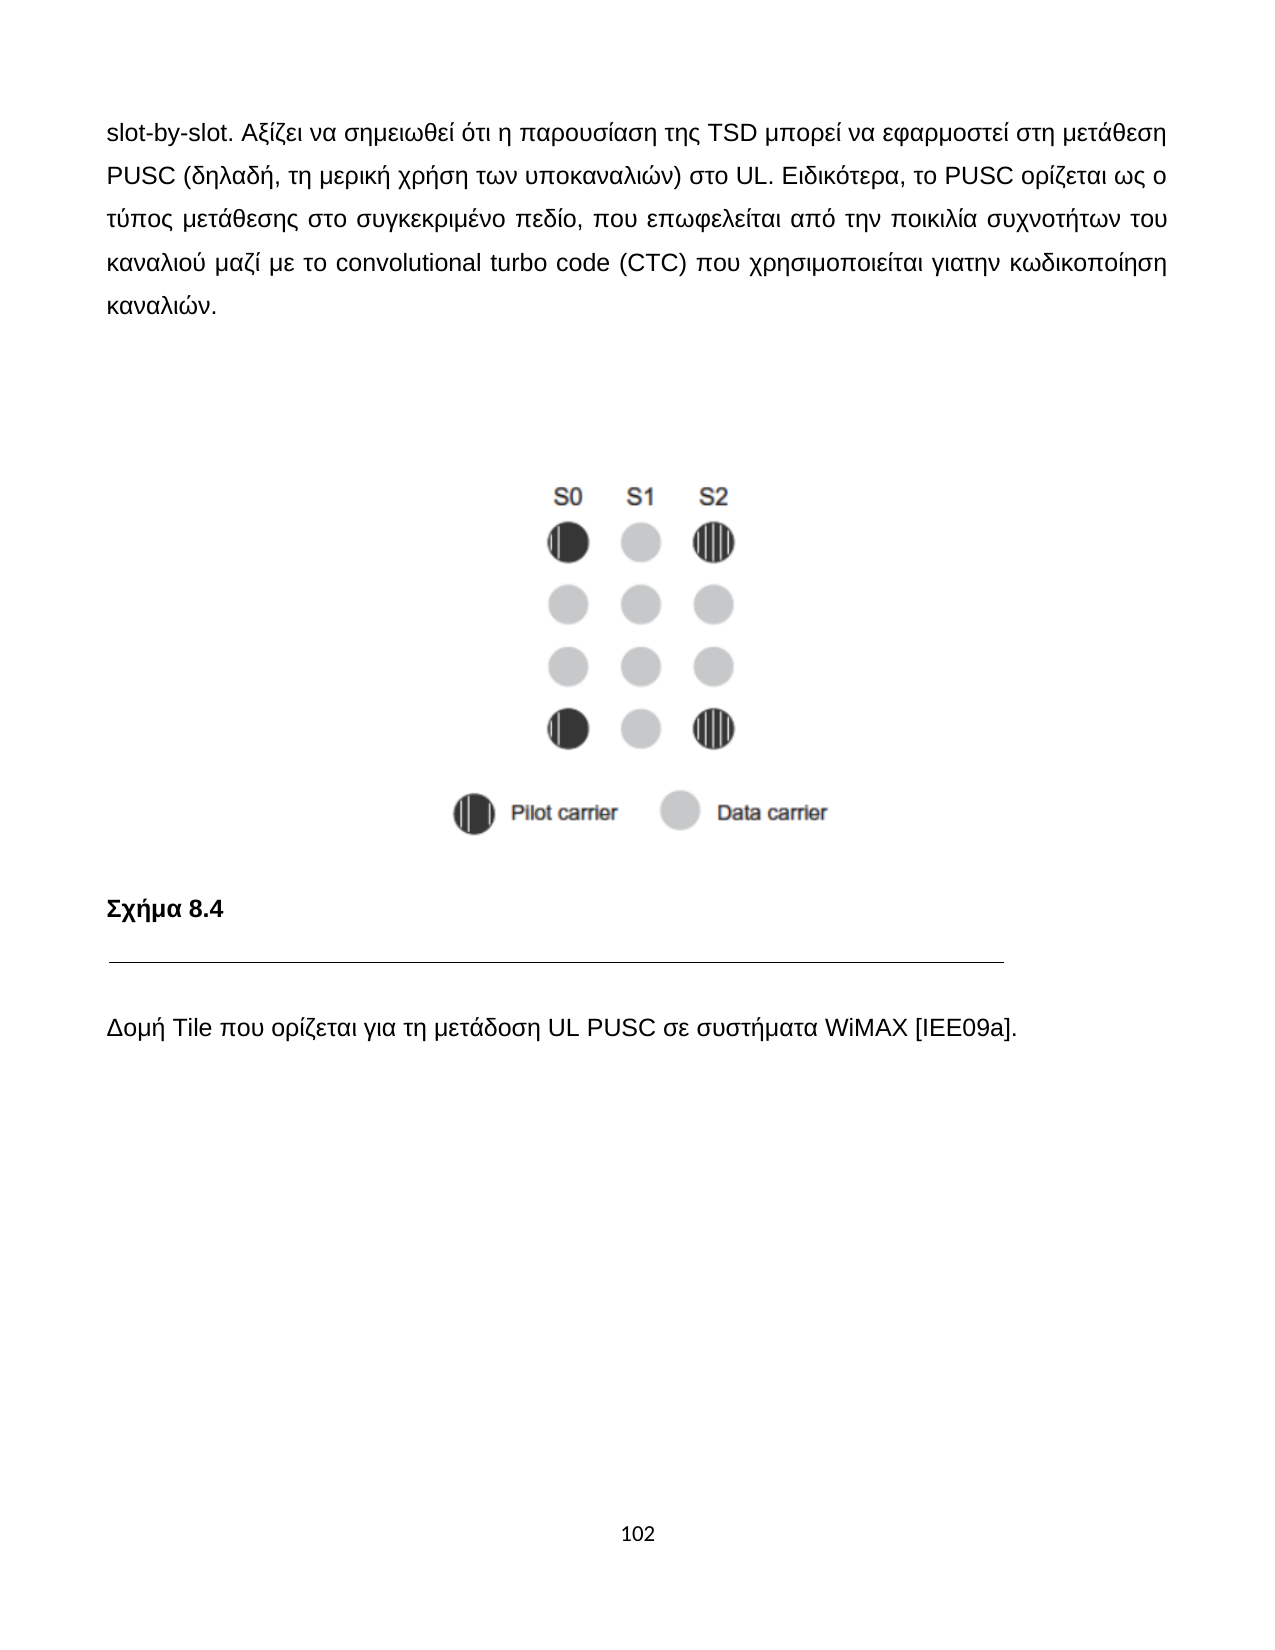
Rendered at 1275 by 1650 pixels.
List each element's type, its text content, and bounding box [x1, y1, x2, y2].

text Σχήμα 8.4 [106, 894, 1169, 923]
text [106, 118, 1169, 319]
text Δομή Tile που ορίζεται για τη μετάδοση UL PUSC σε συστήματα WiMAX [IEE09a]. [106, 1013, 1169, 1042]
